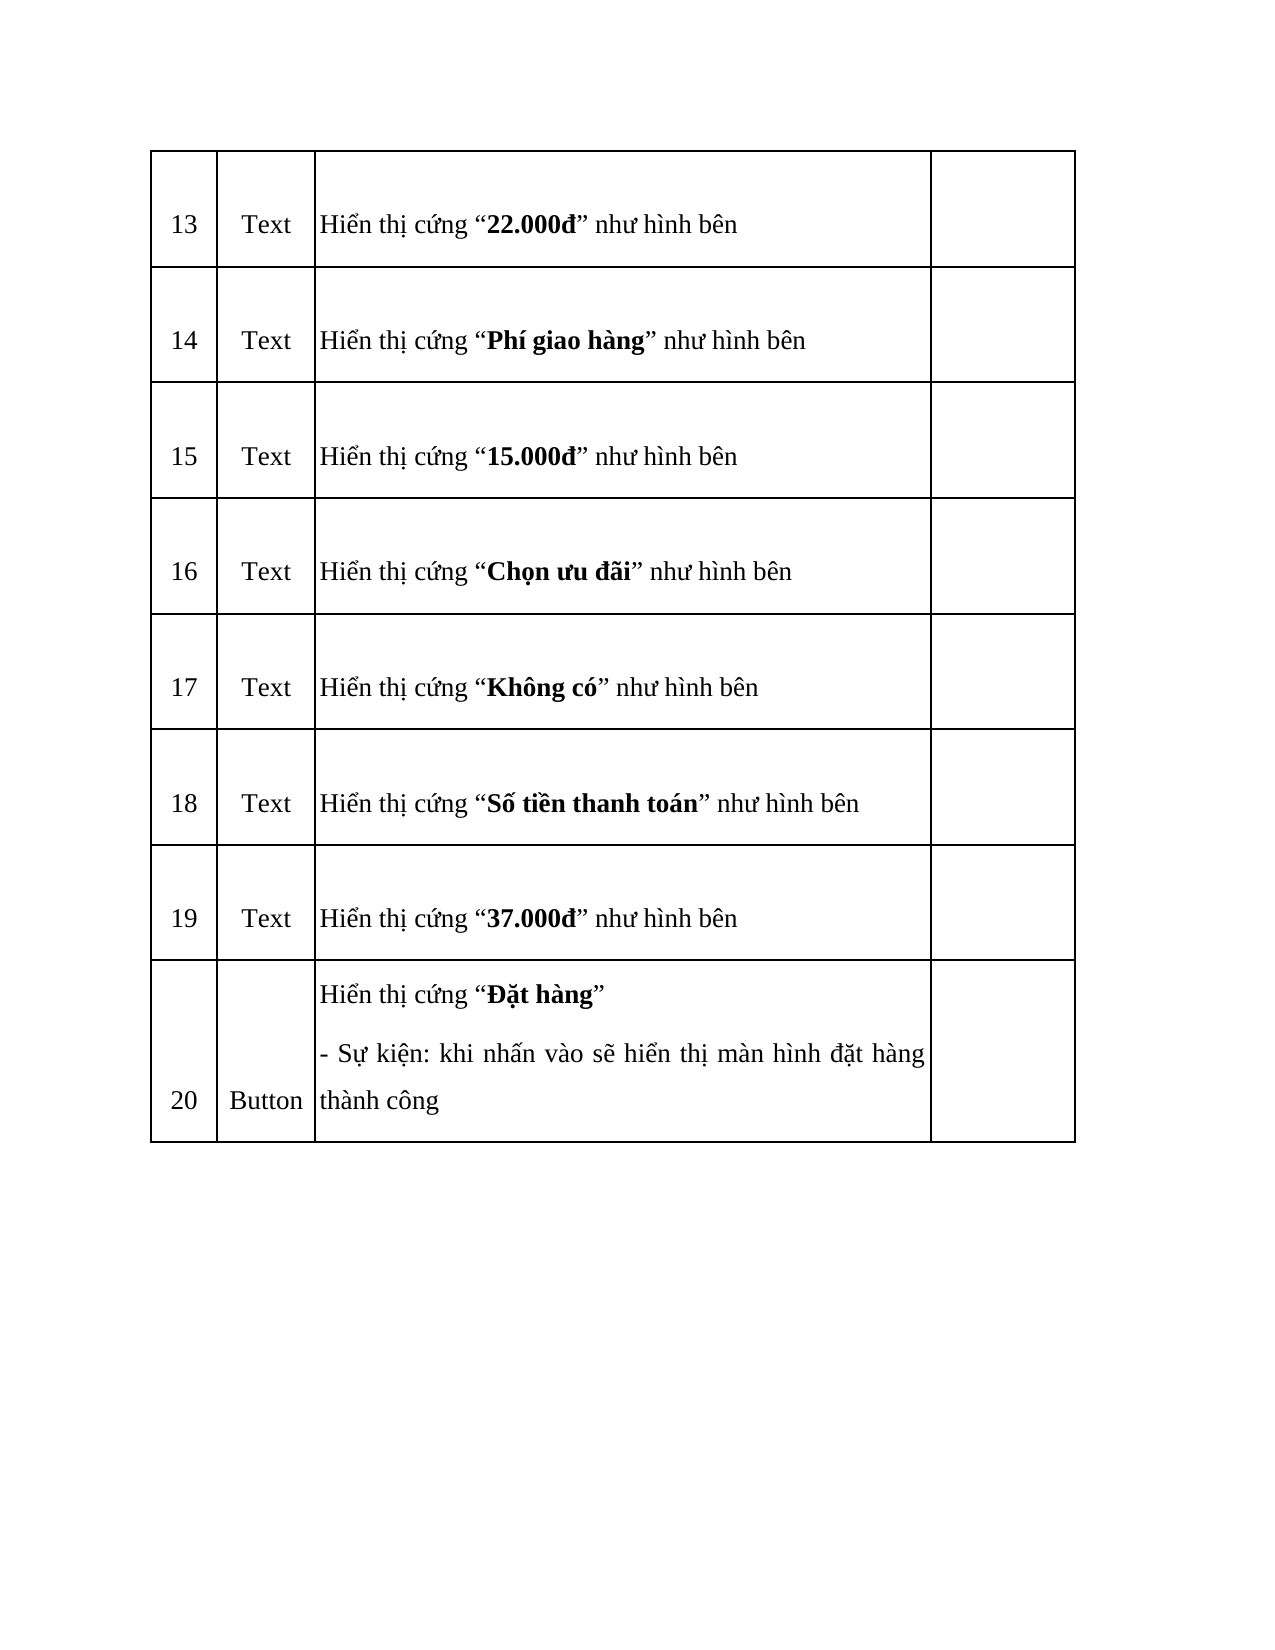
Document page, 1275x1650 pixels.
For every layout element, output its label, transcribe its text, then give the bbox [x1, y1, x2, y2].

table_cell Hiển thị cứng “Chọn ưu đãi” như hình bên [316, 499, 930, 612]
table_cell [932, 499, 1074, 612]
table_cell [932, 730, 1074, 844]
table_cell Text [218, 846, 314, 959]
table_cell Hiển thị cứng “37.000đ” như hình bên [316, 846, 930, 959]
table_cell [932, 961, 1074, 1141]
table_cell Text [218, 499, 314, 612]
table_cell 14 [152, 268, 216, 381]
table_cell Button [218, 961, 314, 1141]
table_cell [932, 268, 1074, 381]
table_cell 15 [152, 383, 216, 497]
table_cell Hiển thị cứng “Số tiền thanh toán” như hình bên [316, 730, 930, 844]
table_cell Text [218, 615, 314, 728]
table_cell [932, 152, 1074, 266]
table_cell Hiển thị cứng “15.000đ” như hình bên [316, 383, 930, 497]
table_cell Hiển thị cứng “Phí giao hàng” như hình bên [316, 268, 930, 381]
table_cell [932, 383, 1074, 497]
table_cell [932, 615, 1074, 728]
table_cell Hiển thị cứng “Không có” như hình bên [316, 615, 930, 728]
table_cell 18 [152, 730, 216, 844]
table_cell 20 [152, 961, 216, 1141]
table_cell 13 [152, 152, 216, 266]
table_cell Text [218, 730, 314, 844]
table_cell [932, 846, 1074, 959]
table_cell Hiển thị cứng “Đặt hàng” - Sự kiện: khi nhấn vào sẽ hiển thị màn hình đặt hàng thành công [316, 961, 930, 1141]
table_cell 19 [152, 846, 216, 959]
table_cell Hiển thị cứng “22.000đ” như hình bên [316, 152, 930, 266]
table_cell Text [218, 152, 314, 266]
table_cell 17 [152, 615, 216, 728]
table_cell 16 [152, 499, 216, 612]
table_cell Text [218, 383, 314, 497]
table_cell Text [218, 268, 314, 381]
